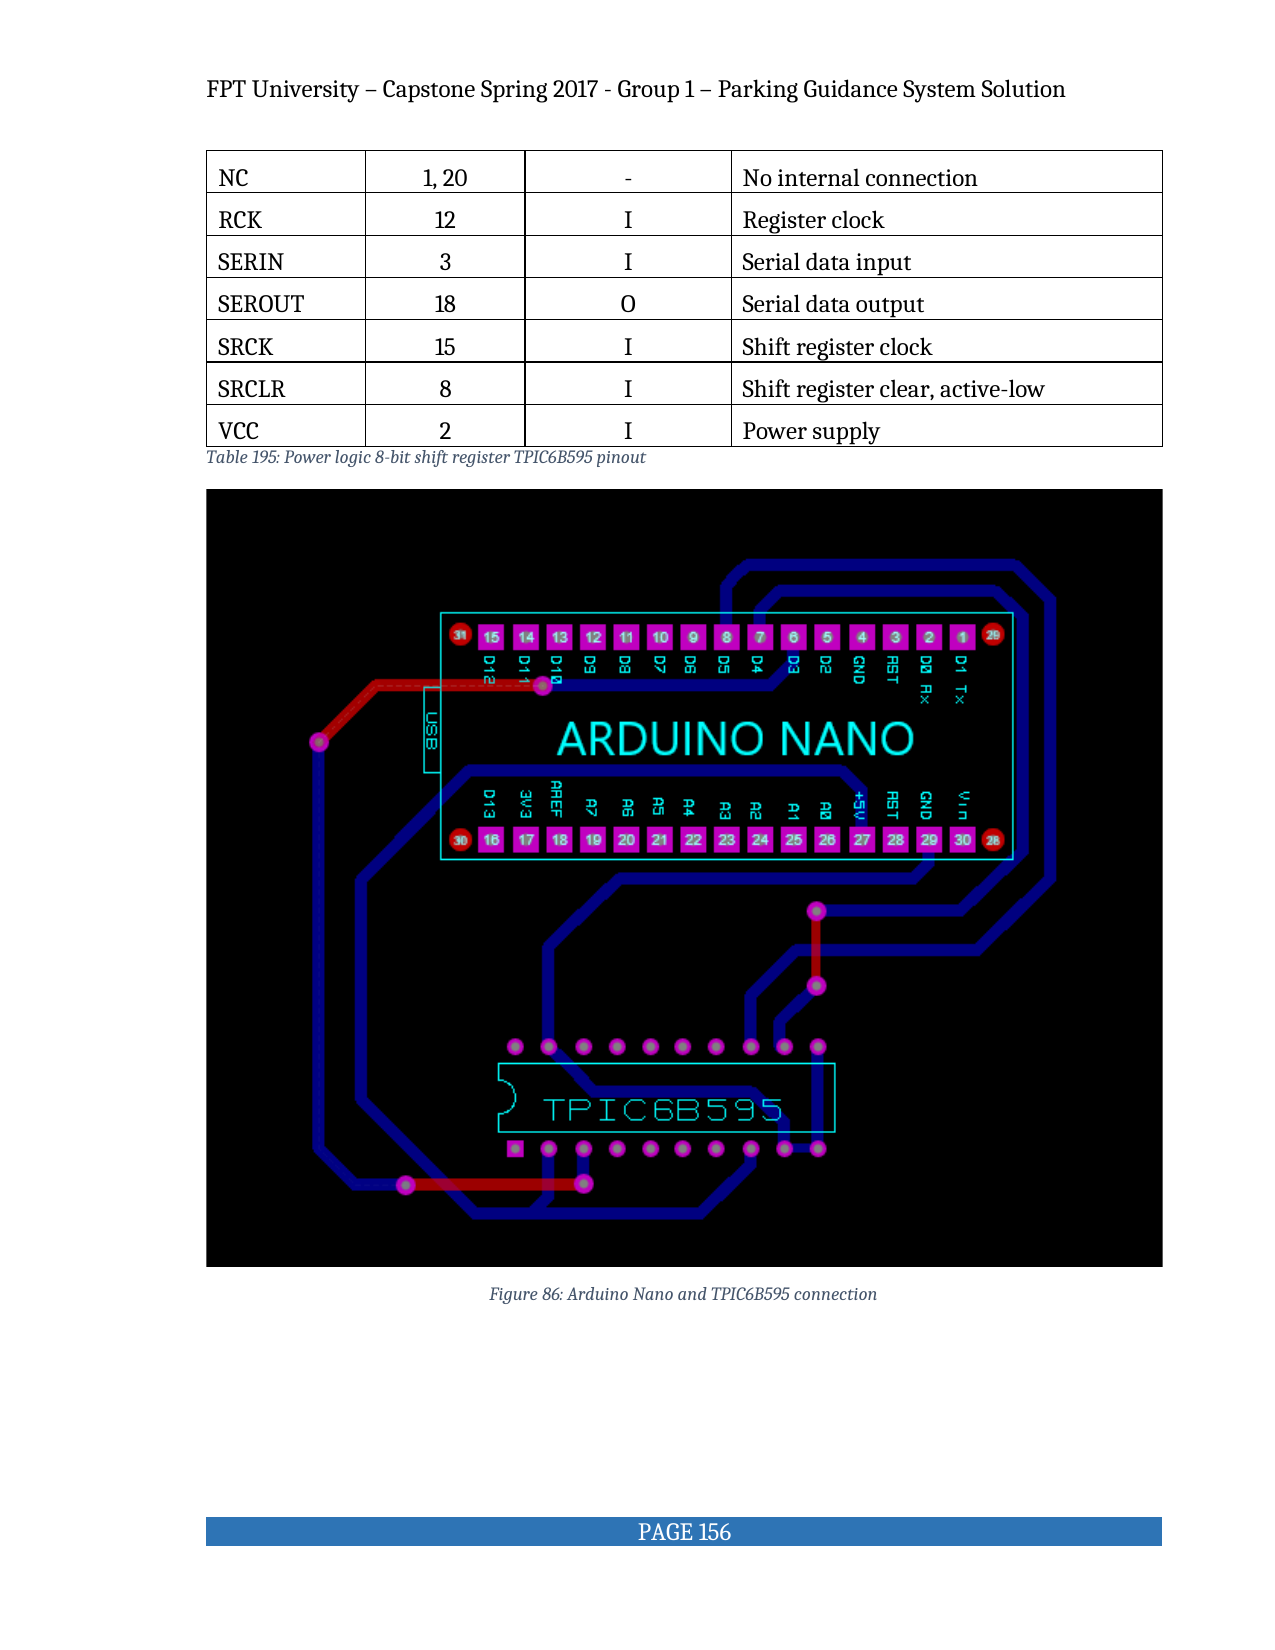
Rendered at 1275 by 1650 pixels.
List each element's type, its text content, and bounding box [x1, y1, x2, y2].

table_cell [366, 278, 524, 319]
text Figure 86: Arduino Nano and TPIC6B595 connection [206, 1283, 1162, 1304]
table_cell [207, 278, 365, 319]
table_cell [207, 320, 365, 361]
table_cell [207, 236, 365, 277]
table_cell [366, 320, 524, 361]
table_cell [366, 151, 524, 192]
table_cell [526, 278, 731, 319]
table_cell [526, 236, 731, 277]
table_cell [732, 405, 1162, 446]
text Table 195: Power logic 8-bit shift register TPIC6B595 pinout [206, 447, 1162, 469]
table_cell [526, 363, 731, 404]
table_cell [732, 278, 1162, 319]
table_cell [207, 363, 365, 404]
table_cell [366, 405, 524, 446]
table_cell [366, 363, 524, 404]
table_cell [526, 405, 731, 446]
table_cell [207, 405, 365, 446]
picture [206, 489, 1163, 1267]
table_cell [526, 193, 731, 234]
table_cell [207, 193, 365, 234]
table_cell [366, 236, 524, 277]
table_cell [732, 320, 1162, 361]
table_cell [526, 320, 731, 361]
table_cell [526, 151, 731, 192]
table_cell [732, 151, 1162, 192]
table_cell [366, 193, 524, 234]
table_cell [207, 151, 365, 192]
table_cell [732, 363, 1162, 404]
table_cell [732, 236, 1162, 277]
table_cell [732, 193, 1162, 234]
